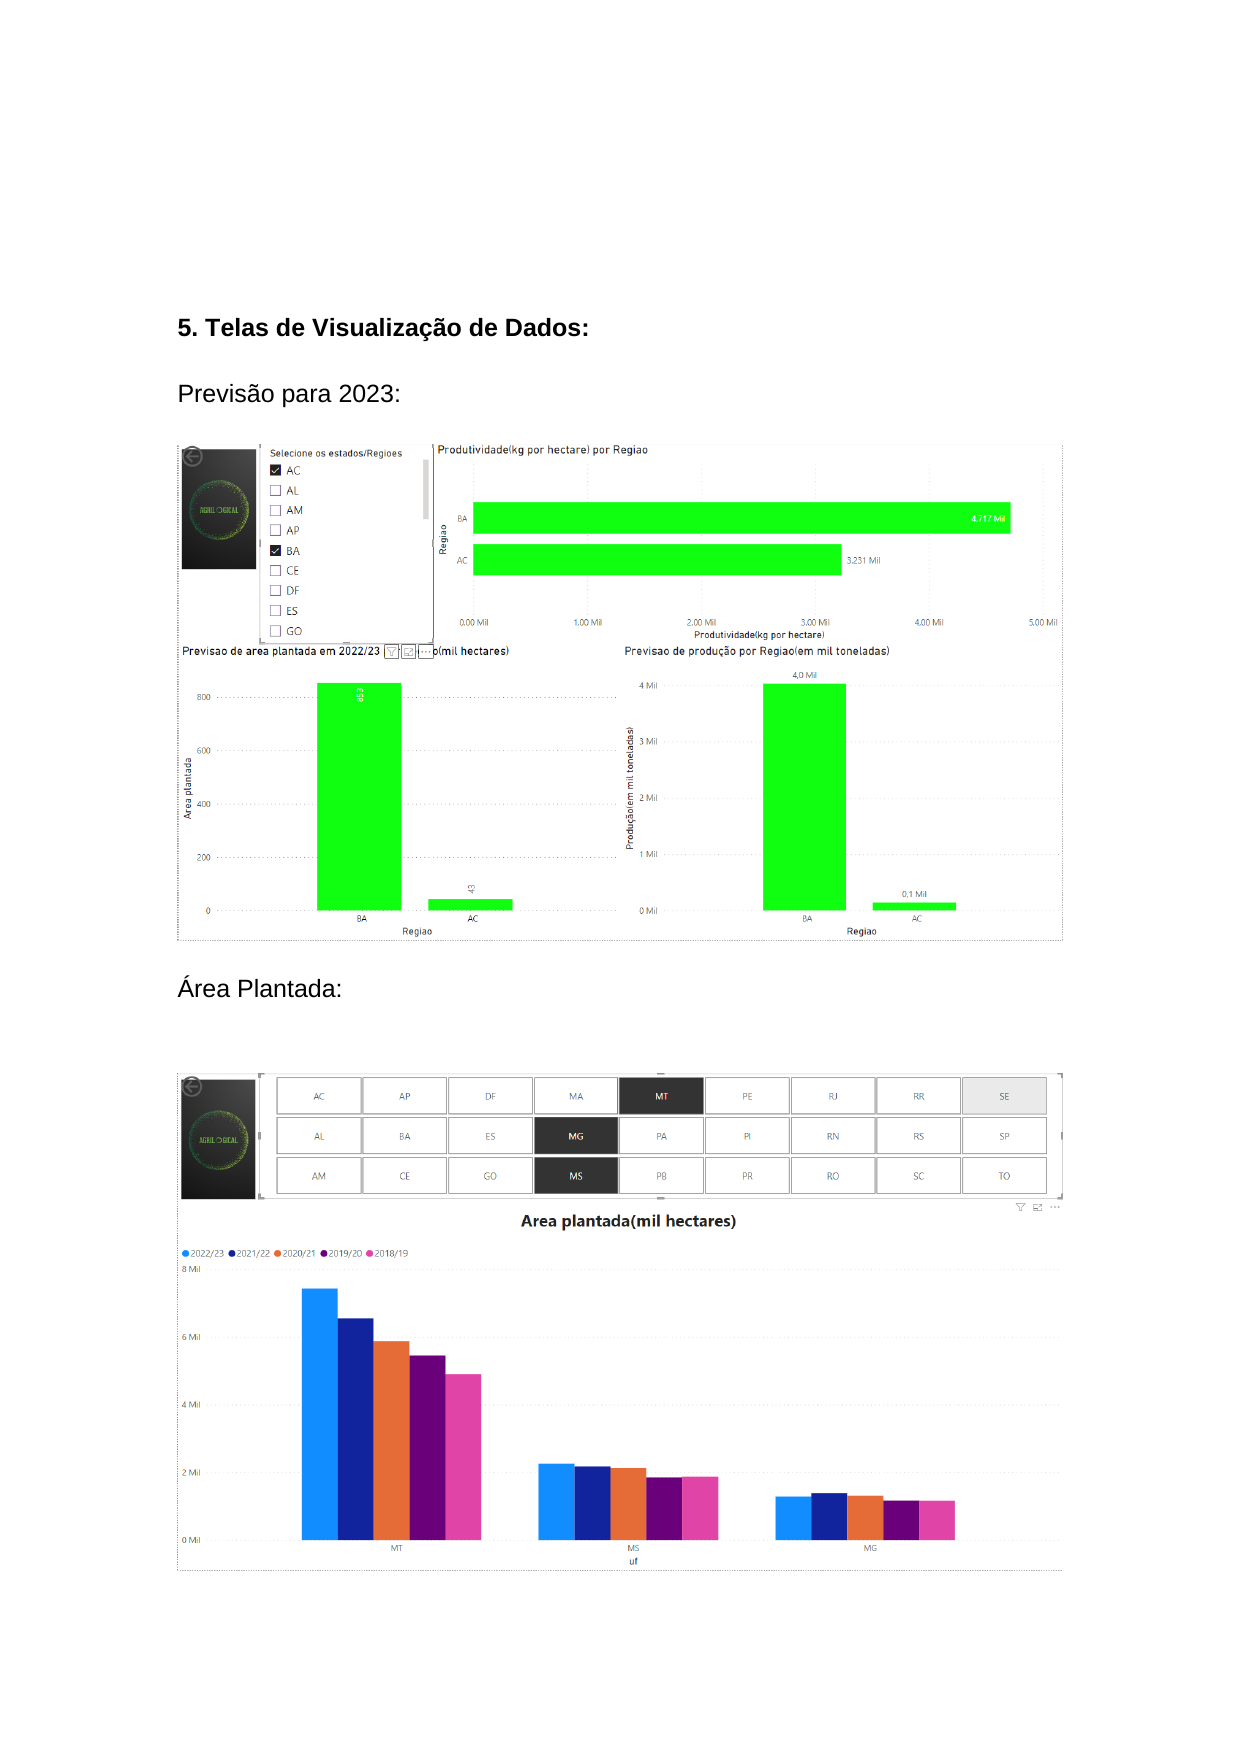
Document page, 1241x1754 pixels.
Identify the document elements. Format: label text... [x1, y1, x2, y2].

picture [177, 1073, 1063, 1571]
text Previsão para 2023: [177, 379, 1063, 407]
text Área Plantada: [177, 974, 1063, 1003]
picture [177, 444, 1063, 941]
text 5. Telas de Visualização de Dados: [177, 313, 1063, 341]
